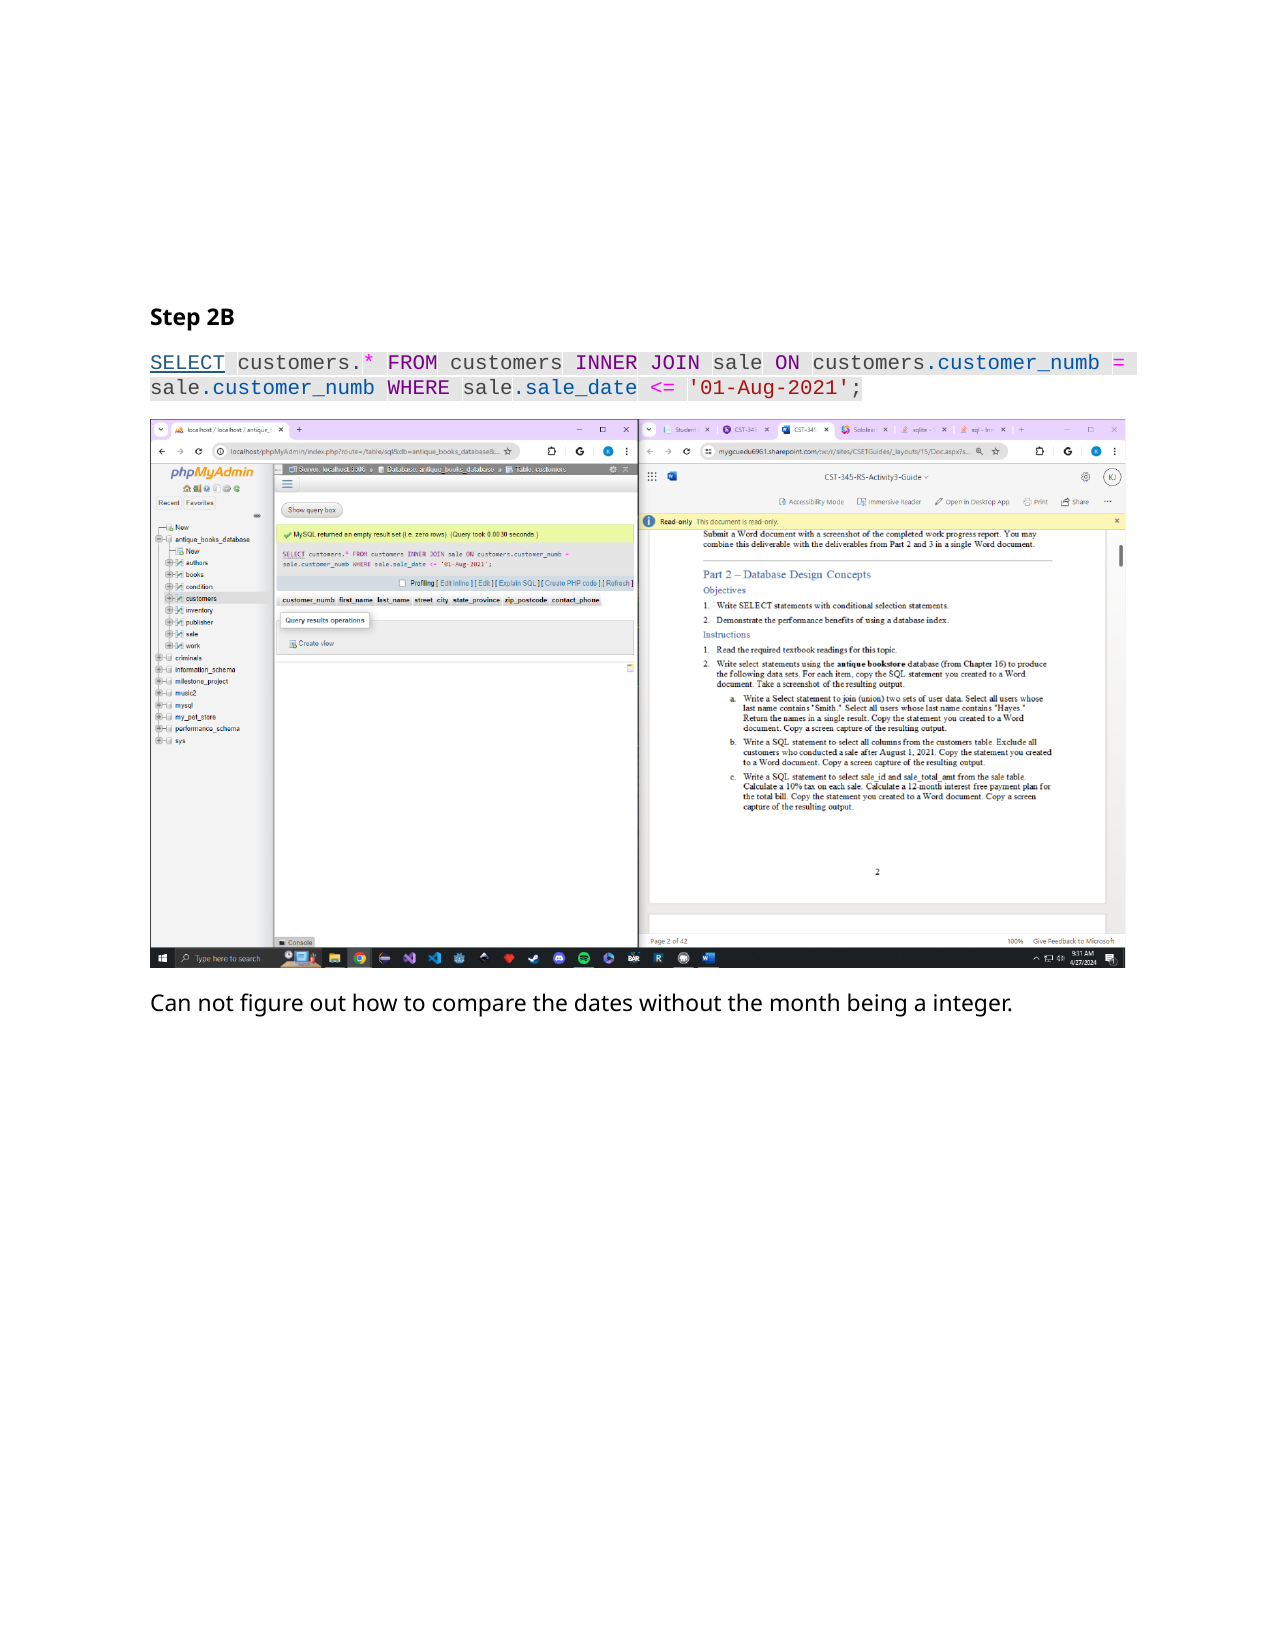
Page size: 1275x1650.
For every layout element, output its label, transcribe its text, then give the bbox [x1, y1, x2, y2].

text Step 2B [150, 301, 1125, 332]
picture [150, 419, 1125, 968]
text Can not figure out how to compare the dates without the month being a integer. [150, 987, 1125, 1018]
text SELECT customers.* FROM customers INNER JOIN sale ON customers.customer_numb = sale.customer_numb WHERE sale.sale_date <= '01-Aug-2021'; [150, 352, 1125, 401]
